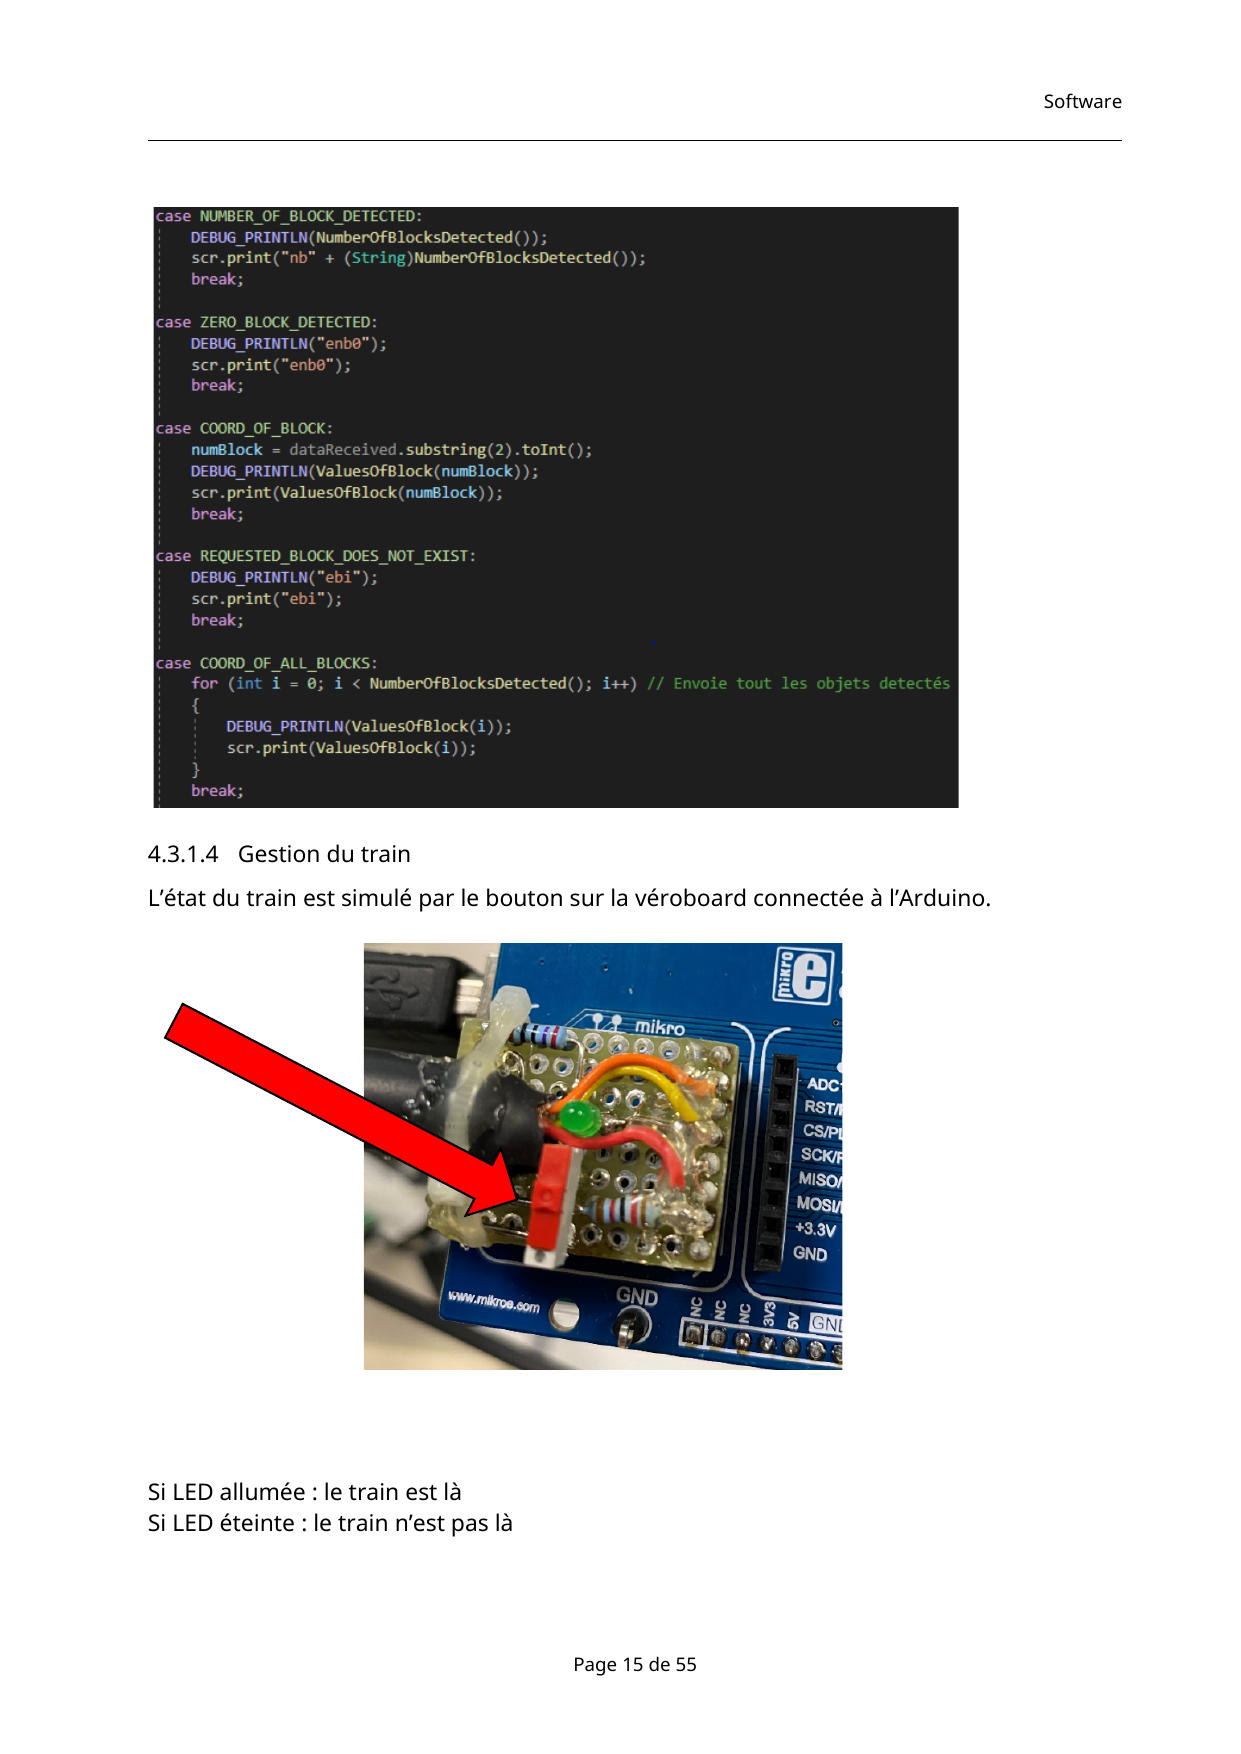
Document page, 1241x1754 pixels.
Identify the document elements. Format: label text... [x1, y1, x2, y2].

text Si LED éteinte : le train n’est pas là [148, 1507, 1122, 1538]
picture [153, 207, 959, 808]
subtitle Gestion du train [148, 838, 1122, 870]
picture [363, 943, 843, 1370]
text Si LED allumée : le train est là [148, 1476, 1122, 1507]
text L’état du train est simulé par le bouton sur la véroboard connectée à l’Arduino. [148, 882, 1122, 913]
